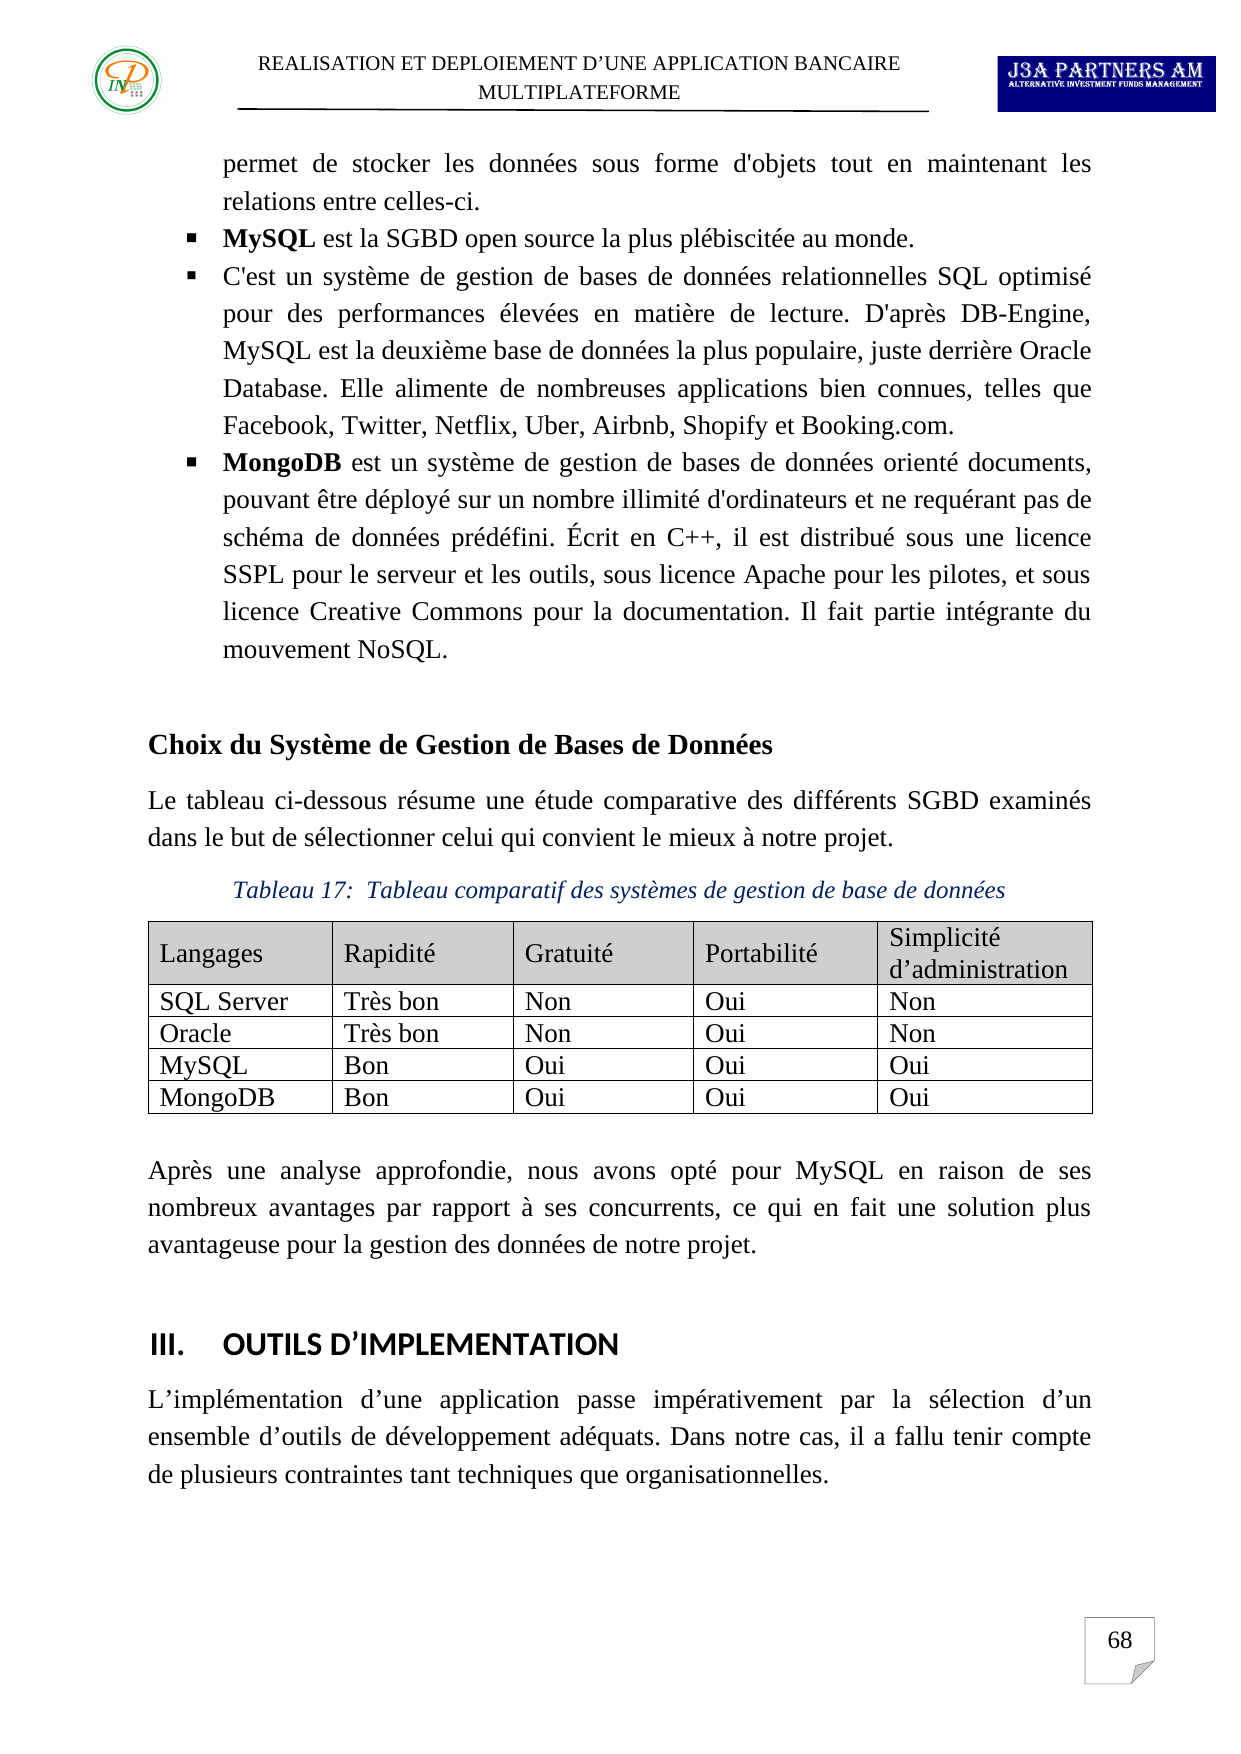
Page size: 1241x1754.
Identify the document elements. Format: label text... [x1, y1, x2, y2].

text Tableau 17: Tableau comparatif des systèmes de gestion de base de données [148, 875, 1093, 904]
table_header Langages [149, 922, 332, 984]
table_cell MongoDB [149, 1081, 332, 1113]
list MySQL est la SGBD open source la plus plébiscitée au monde. [185, 222, 1093, 253]
table_cell Oui [514, 1081, 693, 1113]
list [185, 148, 1093, 216]
table_cell Oui [694, 1017, 877, 1048]
table_cell Oui [694, 1081, 877, 1113]
table_cell Non [878, 985, 1092, 1016]
subtitle OUTILS D’IMPLEMENTATION [185, 1323, 1093, 1363]
table_cell Oui [878, 1049, 1092, 1080]
table_cell Très bon [333, 985, 513, 1016]
table_header Simplicité d’administration [878, 922, 1092, 984]
table_cell Non [514, 1017, 693, 1048]
list C'est un système de gestion de bases de données relationnelles SQL optimisé pour des performances élevées en matière de lecture. D'après DB-Engine, MySQL est la deuxième base de données la plus populaire, juste derrière Oracle Database. Elle alimente de nombreuses applications bien connues, telles que Facebook, Twitter, Netflix, Uber, Airbnb, Shopify et Booking.com. [185, 260, 1093, 440]
text L’implémentation d’une application passe impérativement par la sélection d’un ensemble d’outils de développement adéquats. Dans notre cas, il a fallu tenir compte de plusieurs contraintes tant techniques que organisationnelles. [148, 1383, 1093, 1489]
text Le tableau ci-dessous résume une étude comparative des différents SGBD examinés dans le but de sélectionner celui qui convient le mieux à notre projet. [148, 784, 1093, 852]
table_header Portabilité [694, 922, 877, 984]
table_cell Très bon [333, 1017, 513, 1048]
table_cell Non [514, 985, 693, 1016]
table_cell Bon [333, 1081, 513, 1113]
table_cell MySQL [149, 1049, 332, 1080]
picture [997, 56, 1216, 112]
table_cell Oui [694, 1049, 877, 1080]
list MongoDB est un système de gestion de bases de données orienté documents, pouvant être déployé sur un nombre illimité d'ordinateurs et ne requérant pas de schéma de données prédéfini. Écrit en C++, il est distribué sous une licence SSPL pour le serveur et les outils, sous licence Apache pour les pilotes, et sous licence Creative Commons pour la documentation. Il fait partie intégrante du mouvement NoSQL. [185, 446, 1093, 664]
table_cell Oracle [149, 1017, 332, 1048]
table_cell Oui [694, 985, 877, 1016]
text Choix du Système de Gestion de Bases de Données [148, 727, 1093, 761]
table_header Rapidité [333, 922, 513, 984]
table_cell Bon [333, 1049, 513, 1080]
table_cell Non [878, 1017, 1092, 1048]
table_cell Oui [878, 1081, 1092, 1113]
text Après une analyse approfondie, nous avons opté pour MySQL en raison de ses nombreux avantages par rapport à ses concurrents, ce qui en fait une solution plus avantageuse pour la gestion des données de notre projet. [148, 1154, 1093, 1259]
picture [81, 35, 172, 125]
table_header Gratuité [514, 922, 693, 984]
table_cell Oui [514, 1049, 693, 1080]
table_cell SQL Server [149, 985, 332, 1016]
